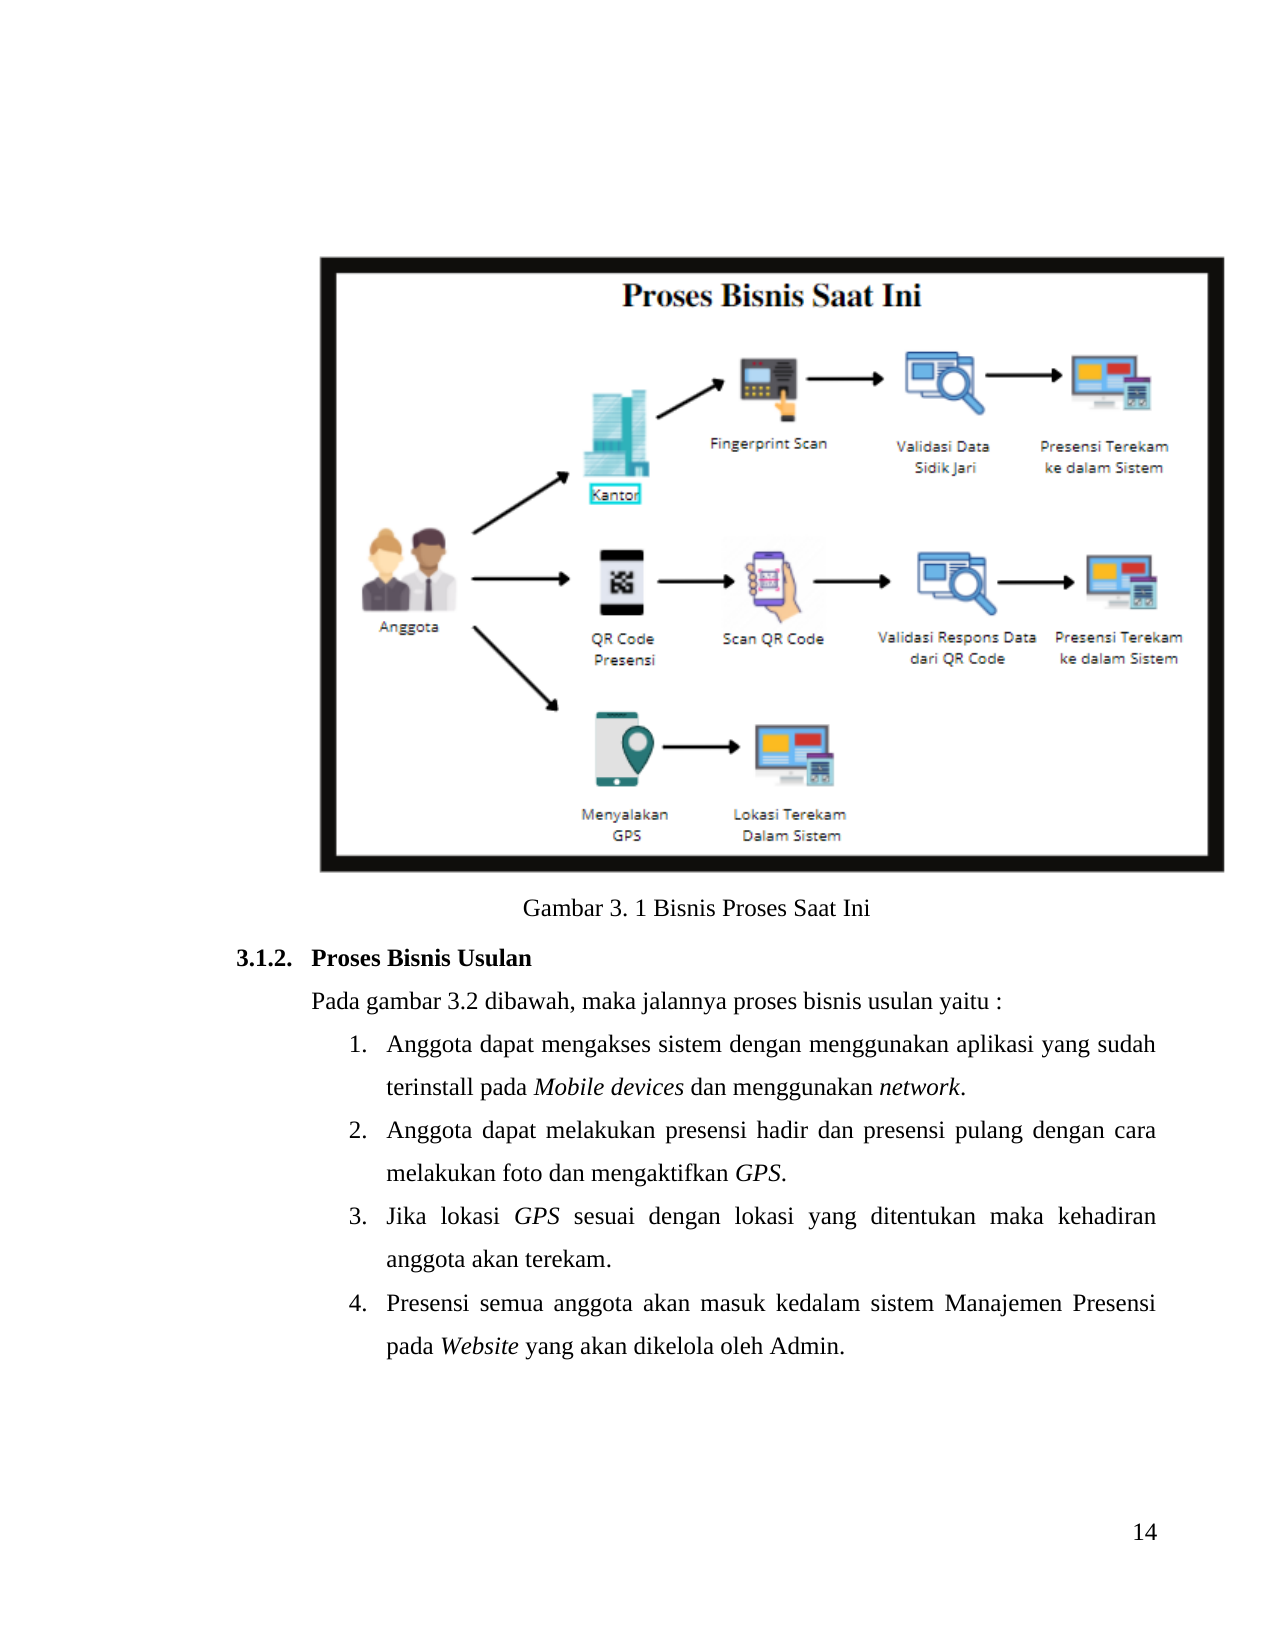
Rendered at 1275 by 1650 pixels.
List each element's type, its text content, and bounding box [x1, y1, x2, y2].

text Gambar 3. 1 Bisnis Proses Saat Ini [236, 893, 1157, 922]
list Presensi semua anggota akan masuk kedalam sistem Manajemen Presensi pada Website yang akan dikelola oleh Admin. [349, 1288, 1157, 1359]
picture [311, 250, 1232, 879]
list Anggota dapat mengakses sistem dengan menggunakan aplikasi yang sudah terinstall pada Mobile devices dan menggunakan network. [349, 1029, 1157, 1101]
list Anggota dapat melakukan presensi hadir dan presensi pulang dengan cara melakukan foto dan mengaktifkan GPS. [349, 1115, 1157, 1187]
list Jika lokasi GPS sesuai dengan lokasi yang ditentukan maka kehadiran anggota akan terekam. [349, 1201, 1157, 1273]
subtitle Proses Bisnis Usulan [236, 943, 1157, 971]
text Pada gambar 3.2 dibawah, maka jalannya proses bisnis usulan yaitu : [236, 986, 1157, 1014]
